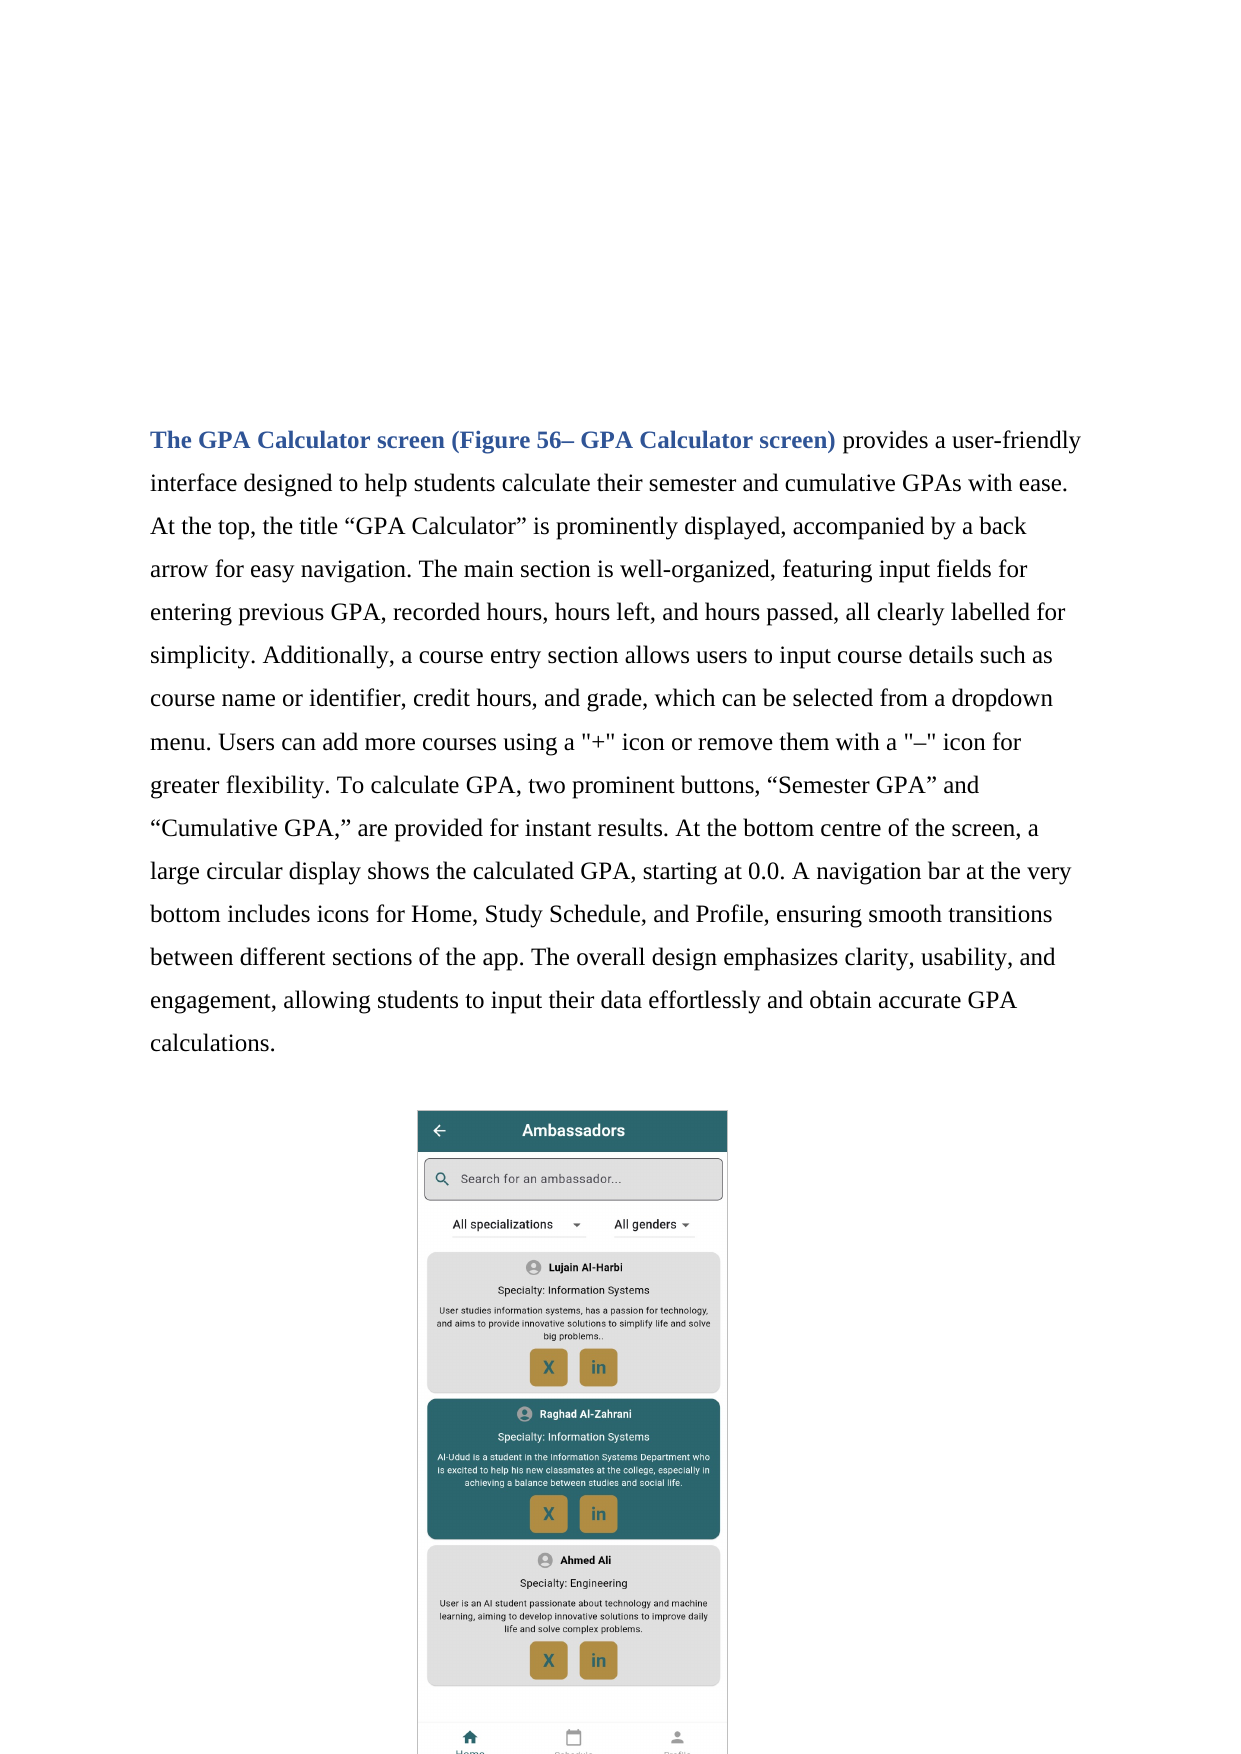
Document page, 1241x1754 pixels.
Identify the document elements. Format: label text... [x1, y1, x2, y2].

text The GPA Calculator screen (Figure 56– GPA Calculator screen) provides a user-friendly interface designed to help students calculate their semester and cumulative GPAs with ease. At the top, the title “GPA Calculator” is prominently displayed, accompanied by a back arrow for easy navigation. The main section is well-organized, featuring input fields for entering previous GPA, recorded hours, hours left, and hours passed, all clearly labelled for simplicity. Additionally, a course entry section allows users to input course details such as course name or identifier, credit hours, and grade, which can be selected from a dropdown menu. Users can add more courses using a "+" icon or remove them with a "–" icon for greater flexibility. To calculate GPA, two prominent buttons, “Semester GPA” and “Cumulative GPA,” are provided for instant results. At the bottom centre of the screen, a large circular display shows the calculated GPA, starting at 0.0. A navigation bar at the very bottom includes icons for Home, Study Schedule, and Profile, ensuring smooth transitions between different sections of the app. The overall design emphasizes clarity, usability, and engagement, allowing students to input their data effortlessly and obtain accurate GPA calculations. [150, 425, 1090, 1057]
picture [418, 1111, 727, 1754]
